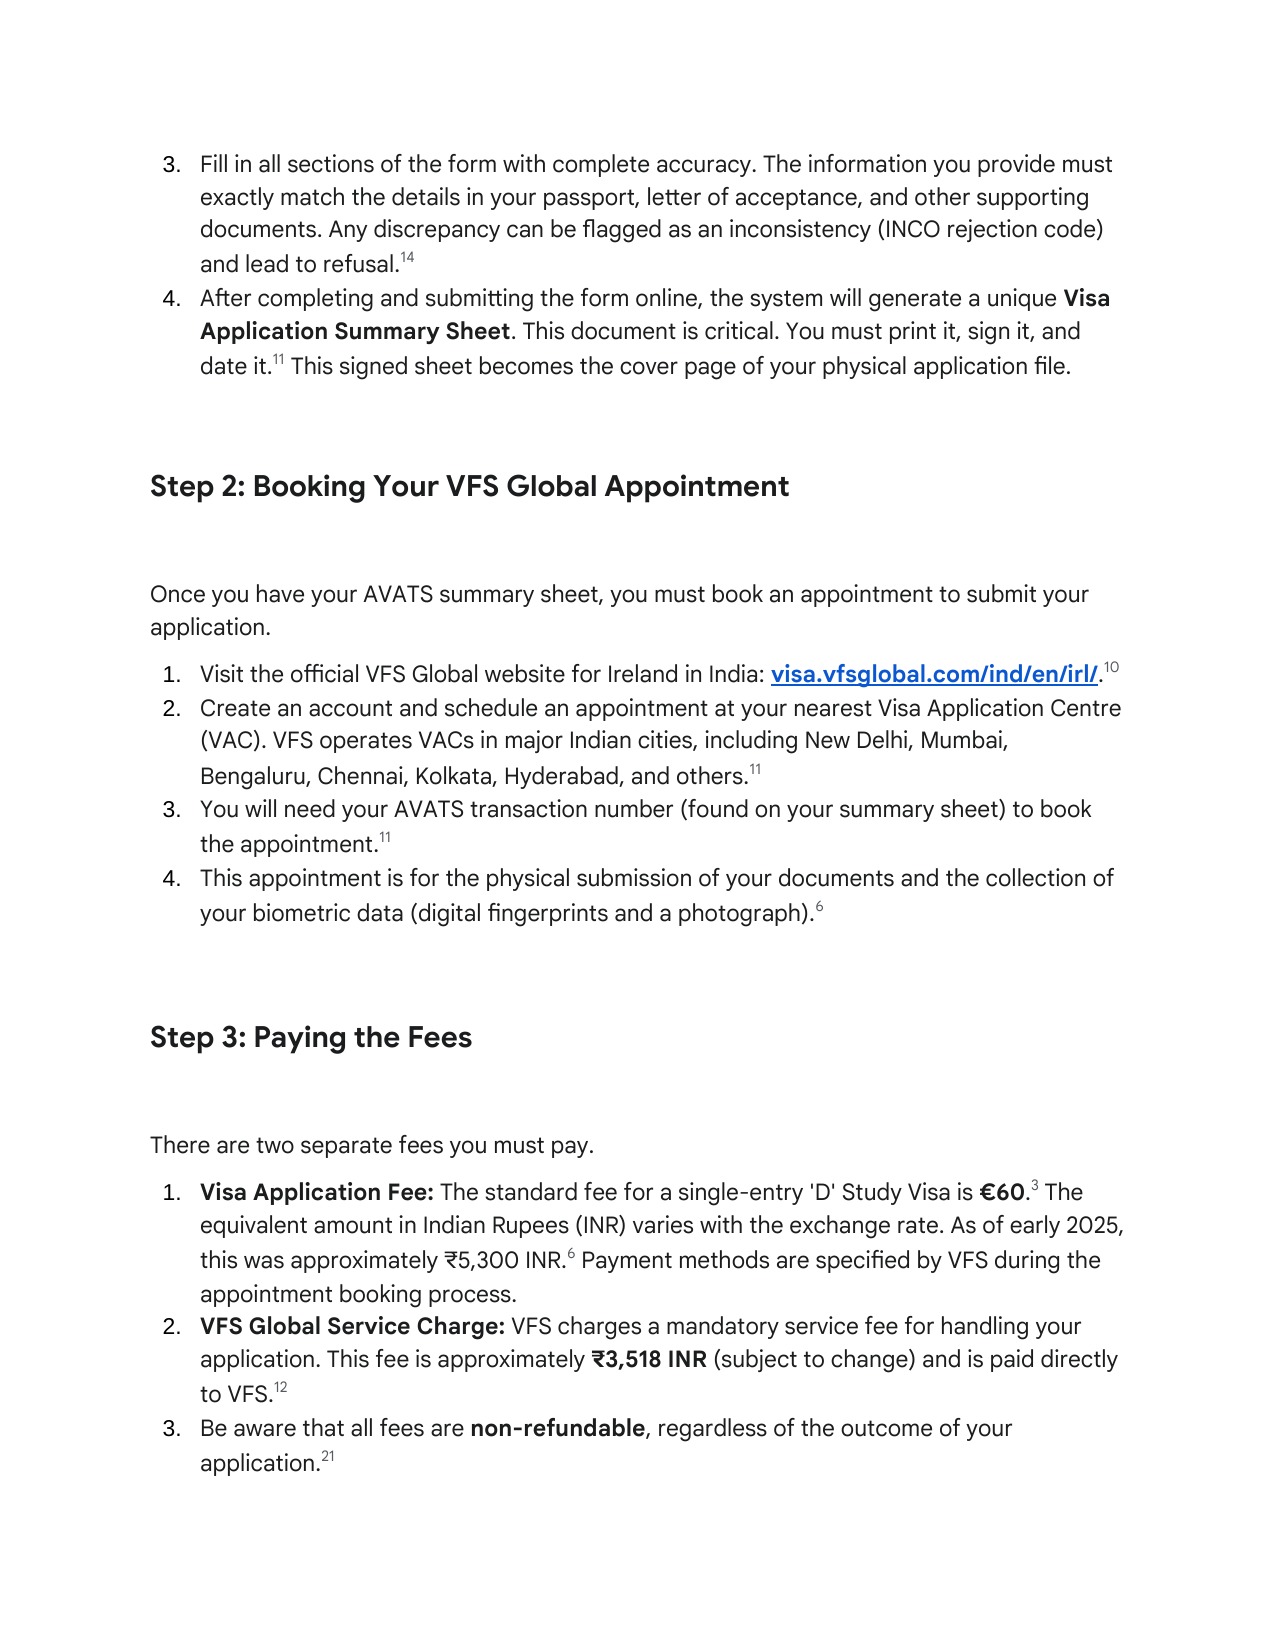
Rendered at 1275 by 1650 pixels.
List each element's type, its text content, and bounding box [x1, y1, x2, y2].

list Visa Application Fee: The standard fee for a single-entry 'D' Study Visa is €60.3 The equivalent amount in Indian Rupees (INR) varies with the exchange rate. As of early 2025, this was approximately ₹5,300 INR.6 Payment methods are specified by VFS during the appointment booking process. [162, 1176, 1125, 1309]
list Fill in all sections of the form with complete accuracy. The information you provide must exactly match the details in your passport, letter of acceptance, and other supporting documents. Any discrepancy can be flagged as an inconsistency (INCO rejection code) and lead to refusal.14 [162, 150, 1125, 280]
subtitle Step 3: Paying the Fees [150, 1019, 1125, 1056]
text There are two separate fees you must pay. [150, 1131, 1125, 1160]
list After completing and submitting the form online, the system will generate a unique Visa Application Summary Sheet. This document is critical. You must print it, sign it, and date it.11 This signed sheet becomes the cover page of your physical application file. [162, 284, 1125, 381]
list Create an account and schedule an appointment at your nearest Visa Application Centre (VAC). VFS operates VACs in major Indian cities, including New Delhi, Mumbai, Bengaluru, Chennai, Kolkata, Hyderabad, and others.11 [162, 694, 1125, 791]
list Be aware that all fees are non-refundable, regardless of the outcome of your application.21 [162, 1414, 1125, 1479]
list This appointment is for the physical submission of your documents and the collection of your biometric data (digital fingerprints and a photograph).6 [162, 864, 1125, 929]
list You will need your AVATS transaction number (found on your summary sheet) to book the appointment.11 [162, 796, 1125, 860]
list Visit the official VFS Global website for Ireland in India: visa.vfsglobal.com/ind/en/irl/.10 [162, 658, 1125, 690]
list VFS Global Service Charge: VFS charges a mandatory service fee for handling your application. This fee is approximately ₹3,518 INR (subject to change) and is paid directly to VFS.12 [162, 1313, 1125, 1410]
text Once you have your AVATS summary sheet, you must book an appointment to submit your application. [150, 580, 1125, 642]
subtitle Step 2: Booking Your VFS Global Appointment [150, 468, 1125, 505]
